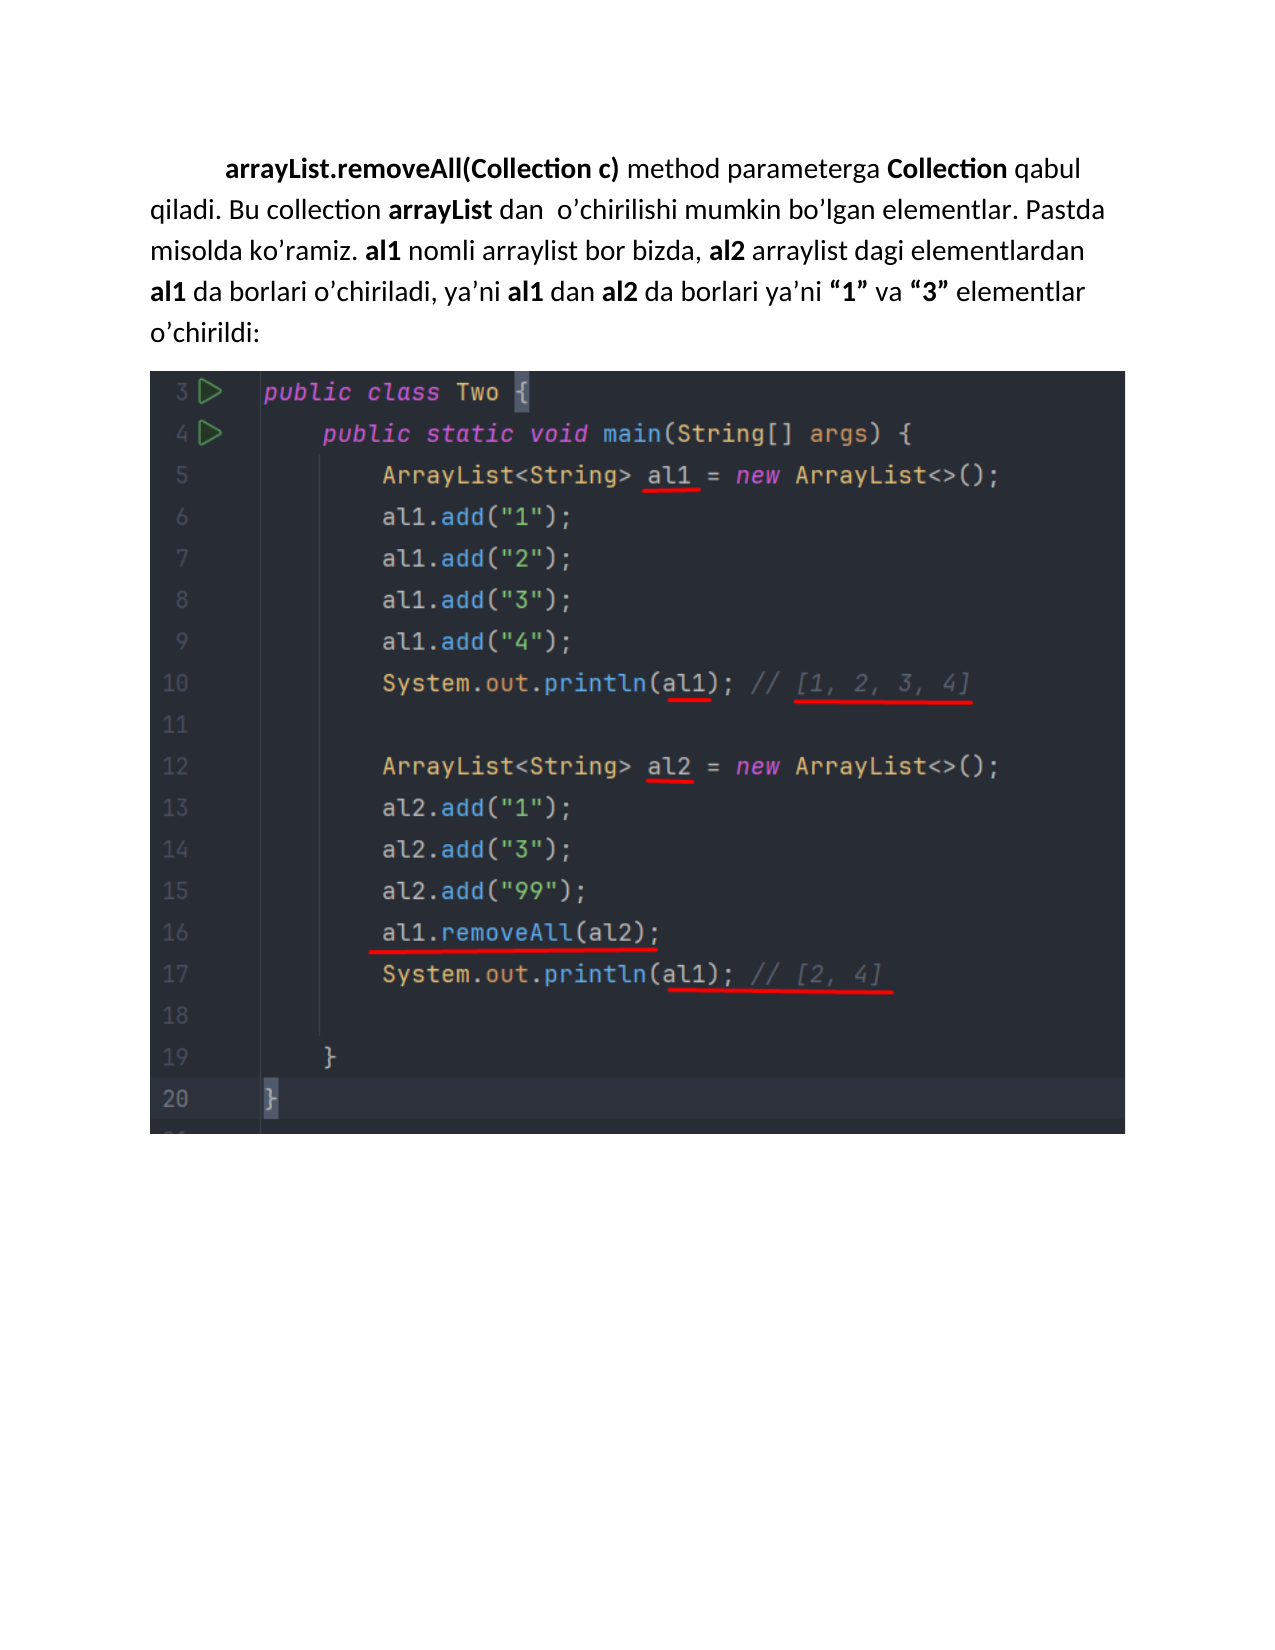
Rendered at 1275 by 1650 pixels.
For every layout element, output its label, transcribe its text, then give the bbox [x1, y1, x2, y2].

picture [150, 371, 1125, 1134]
text arrayList.removeAll(Collection c) method parameterga Collection qabul qiladi. Bu collection arrayList dan o’chirilishi mumkin bo’lgan elementlar. Pastda misolda ko’ramiz. al1 nomli arraylist bor bizda, al2 arraylist dagi elementlardan al1 da borlari o’chiriladi, ya’ni al1 dan al2 da borlari ya’ni “1” va “3” elementlar o’chirildi: [150, 150, 1125, 349]
